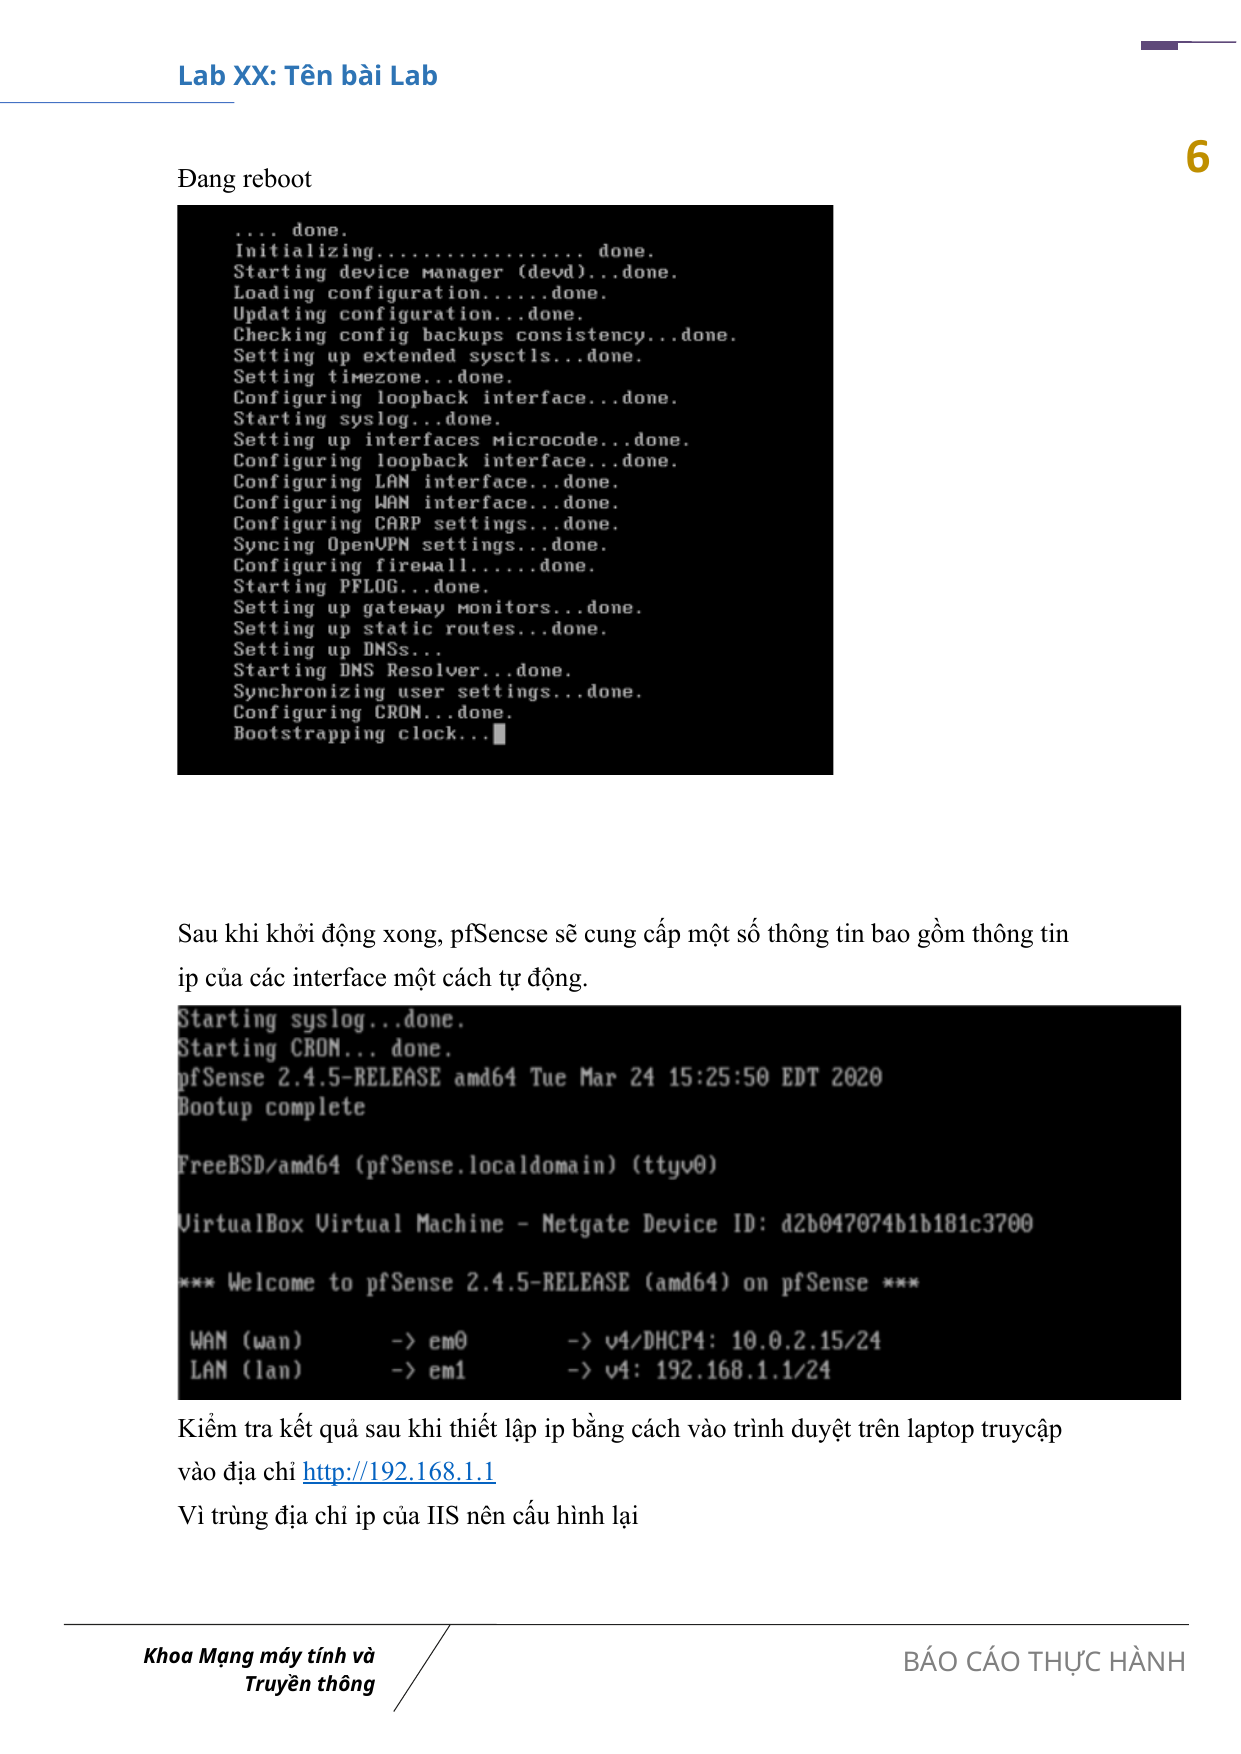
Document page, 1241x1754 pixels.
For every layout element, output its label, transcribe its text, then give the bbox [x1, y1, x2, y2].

text Vì trùng địa chỉ ip của IIS nên cấu hình lại [118, 1499, 1122, 1530]
text vào địa chỉ http://192.168.1.1 [118, 1455, 1122, 1486]
text ip của các interface một cách tự động. [118, 961, 1122, 992]
text Sau khi khởi động xong, pfSencse sẽ cung cấp một số thông tin bao gồm thông tin [118, 918, 1122, 949]
picture [177, 1005, 1182, 1400]
text Kiểm tra kết quả sau khi thiết lập ip bằng cách vào trình duyệt trên laptop truycập [118, 1412, 1122, 1443]
picture [177, 205, 834, 775]
text Đang reboot [118, 162, 1122, 193]
